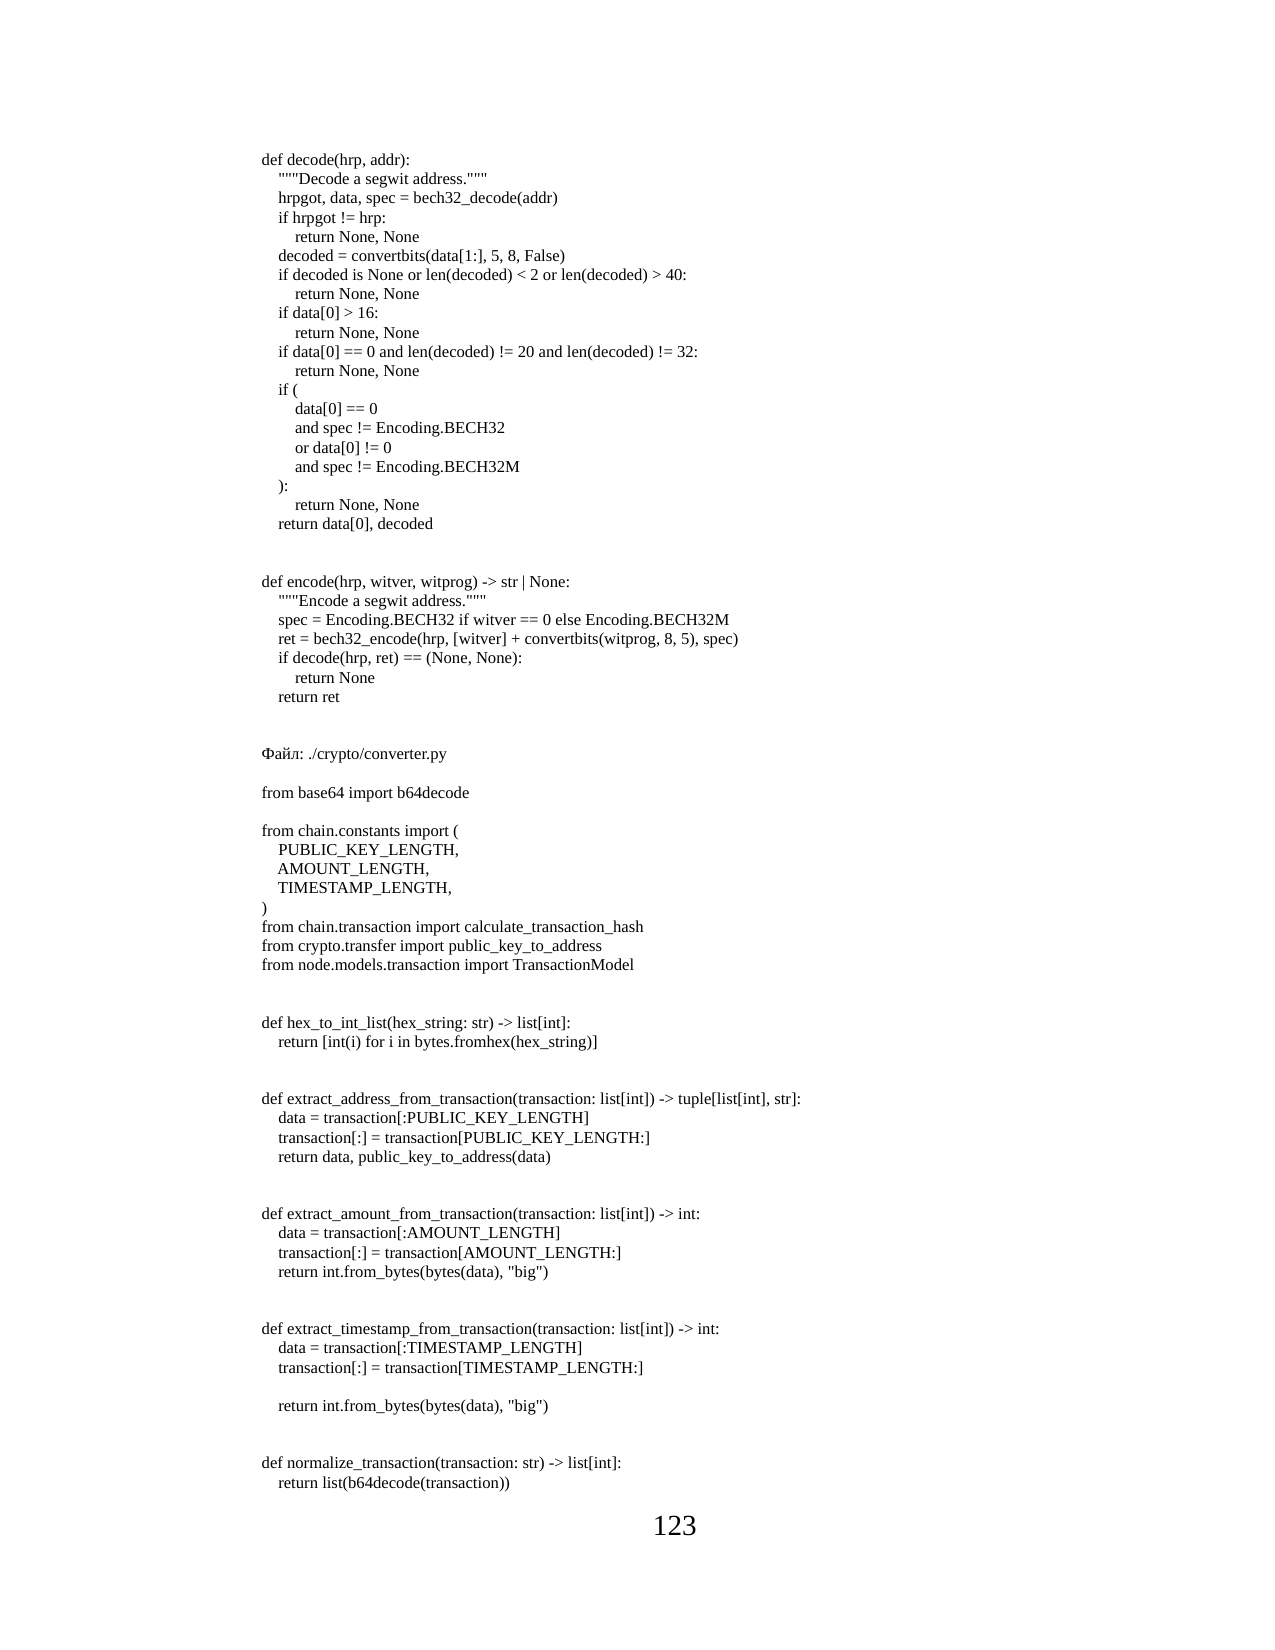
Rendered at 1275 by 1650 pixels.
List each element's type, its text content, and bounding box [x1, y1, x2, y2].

list data = transaction[:AMOUNT_LENGTH] [261, 1223, 1125, 1242]
list return None [261, 667, 1125, 687]
list def extract_amount_from_transaction(transaction: list[int]) -> int: [261, 1204, 1125, 1223]
list return ret [261, 687, 1125, 706]
list """Decode a segwit address.""" [261, 169, 1125, 188]
list and spec != Encoding.BECH32 [261, 418, 1125, 437]
list return data, public_key_to_address(data) [261, 1147, 1125, 1166]
list def extract_address_from_transaction(transaction: list[int]) -> tuple[list[int], str]: [261, 1089, 1125, 1108]
list return None, None [261, 284, 1125, 303]
list def normalize_transaction(transaction: str) -> list[int]: [261, 1453, 1125, 1472]
list """Encode a segwit address.""" [261, 591, 1125, 610]
list from crypto.transfer import public_key_to_address [261, 936, 1125, 955]
list if decoded is None or len(decoded) < 2 or len(decoded) > 40: [261, 265, 1125, 284]
list TIMESTAMP_LENGTH, [261, 878, 1125, 897]
list return list(b64decode(transaction)) [261, 1472, 1125, 1492]
list def decode(hrp, addr): [261, 150, 1125, 169]
list return int.from_bytes(bytes(data), "big") [261, 1262, 1125, 1281]
list from chain.constants import ( [261, 821, 1125, 840]
list transaction[:] = transaction[PUBLIC_KEY_LENGTH:] [261, 1127, 1125, 1147]
list transaction[:] = transaction[TIMESTAMP_LENGTH:] [261, 1357, 1125, 1377]
list and spec != Encoding.BECH32M [261, 457, 1125, 476]
list data = transaction[:PUBLIC_KEY_LENGTH] [261, 1108, 1125, 1127]
list or data[0] != 0 [261, 437, 1125, 457]
list transaction[:] = transaction[AMOUNT_LENGTH:] [261, 1242, 1125, 1262]
list spec = Encoding.BECH32 if witver == 0 else Encoding.BECH32M [261, 610, 1125, 629]
list def encode(hrp, witver, witprog) -> str | None: [261, 572, 1125, 591]
list return [int(i) for i in bytes.fromhex(hex_string)] [261, 1032, 1125, 1051]
list ) [261, 897, 1125, 917]
list if data[0] > 16: [261, 303, 1125, 322]
list return None, None [261, 322, 1125, 342]
list def hex_to_int_list(hex_string: str) -> list[int]: [261, 1012, 1125, 1032]
list decoded = convertbits(data[1:], 5, 8, False) [261, 246, 1125, 265]
list data = transaction[:TIMESTAMP_LENGTH] [261, 1338, 1125, 1357]
list AMOUNT_LENGTH, [261, 859, 1125, 878]
list hrpgot, data, spec = bech32_decode(addr) [261, 188, 1125, 207]
list return None, None [261, 361, 1125, 380]
list ): [261, 476, 1125, 495]
list if decode(hrp, ret) == (None, None): [261, 648, 1125, 667]
list from node.models.transaction import TransactionModel [261, 955, 1125, 974]
list from chain.transaction import calculate_transaction_hash [261, 917, 1125, 936]
list def extract_timestamp_from_transaction(transaction: list[int]) -> int: [261, 1319, 1125, 1338]
list if hrpgot != hrp: [261, 207, 1125, 227]
list return None, None [261, 227, 1125, 246]
list PUBLIC_KEY_LENGTH, [261, 840, 1125, 859]
list ret = bech32_encode(hrp, [witver] + convertbits(witprog, 8, 5), spec) [261, 629, 1125, 648]
list return None, None [261, 495, 1125, 514]
list Файл: ./crypto/converter.py [261, 744, 1125, 763]
list return data[0], decoded [261, 514, 1125, 533]
list if ( [261, 380, 1125, 399]
list data[0] == 0 [261, 399, 1125, 418]
list if data[0] == 0 and len(decoded) != 20 and len(decoded) != 32: [261, 342, 1125, 361]
list return int.from_bytes(bytes(data), "big") [261, 1396, 1125, 1415]
list from base64 import b64decode [261, 782, 1125, 802]
